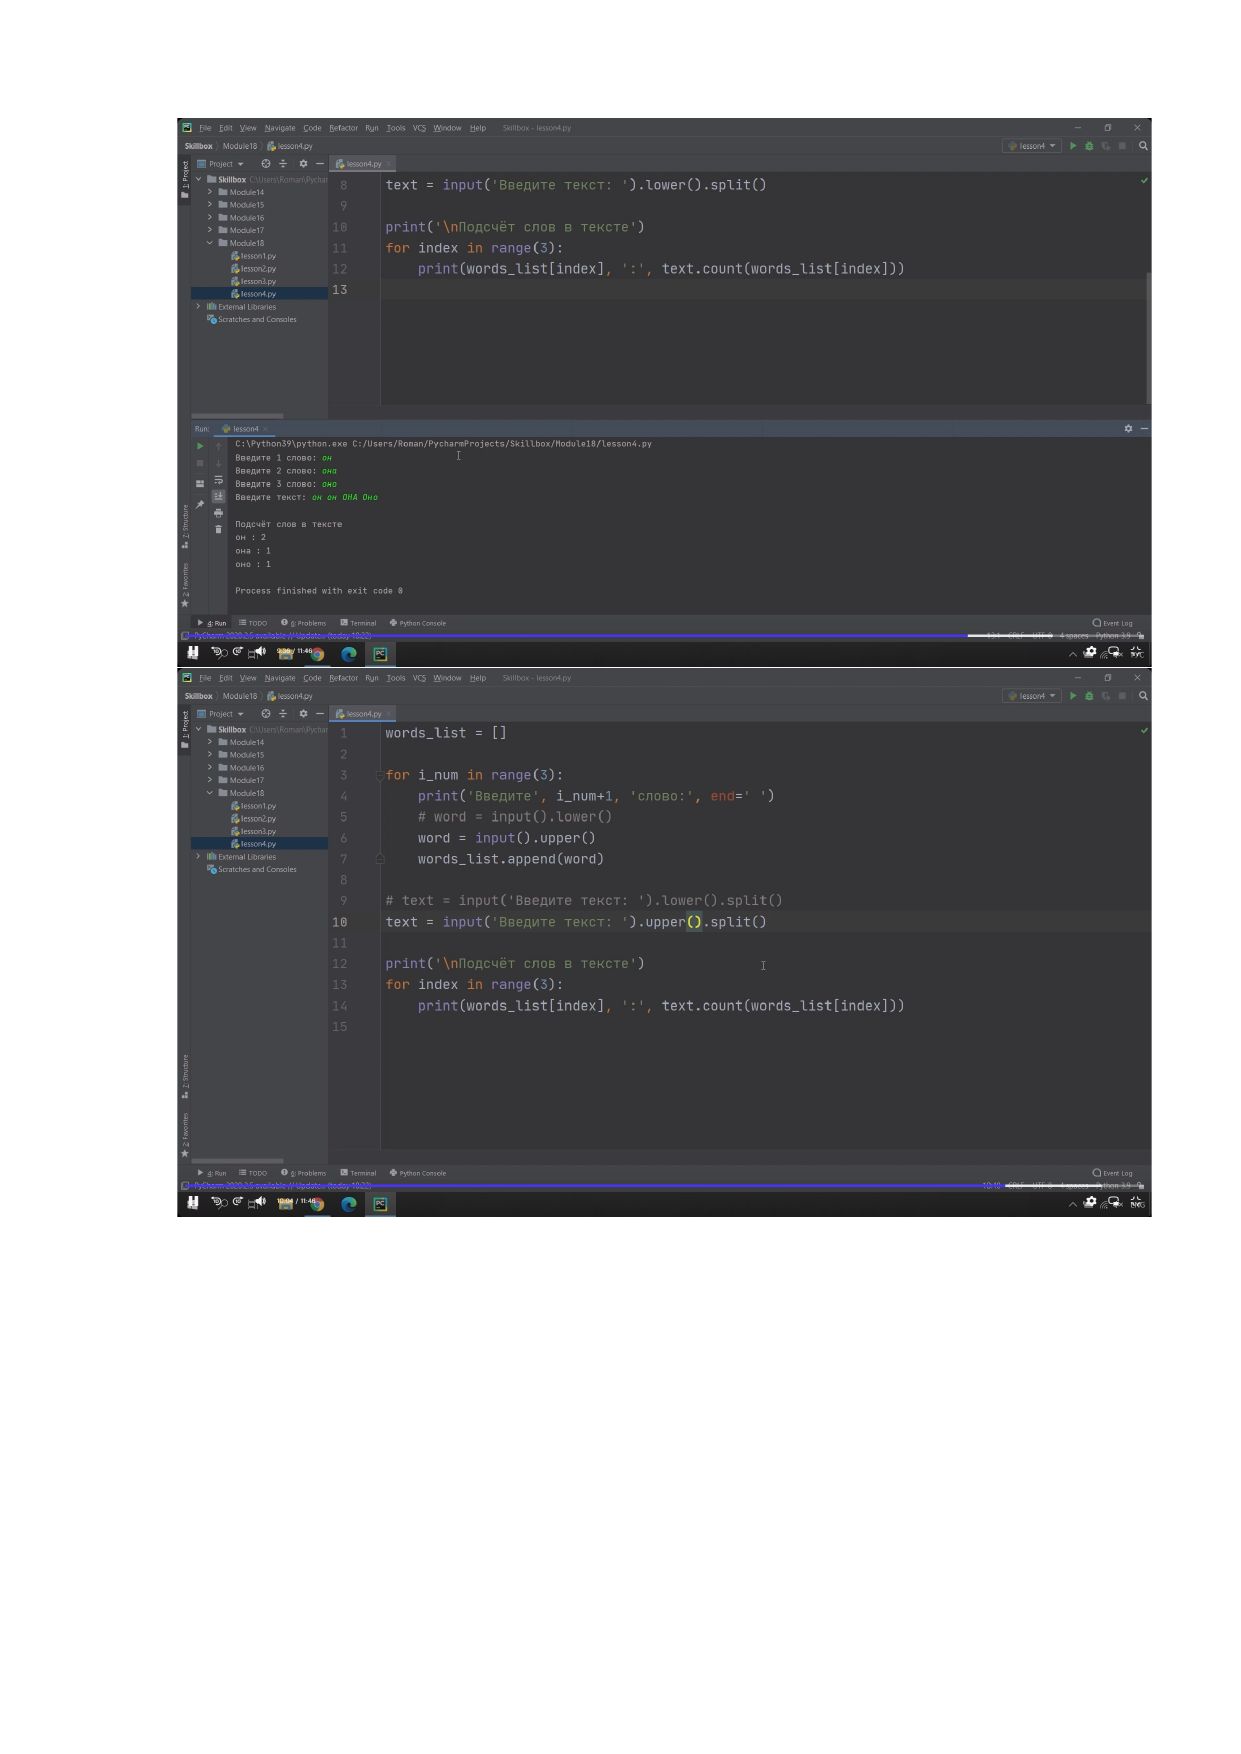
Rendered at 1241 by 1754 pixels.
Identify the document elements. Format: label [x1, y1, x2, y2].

picture [177, 118, 1152, 667]
picture [177, 668, 1152, 1217]
